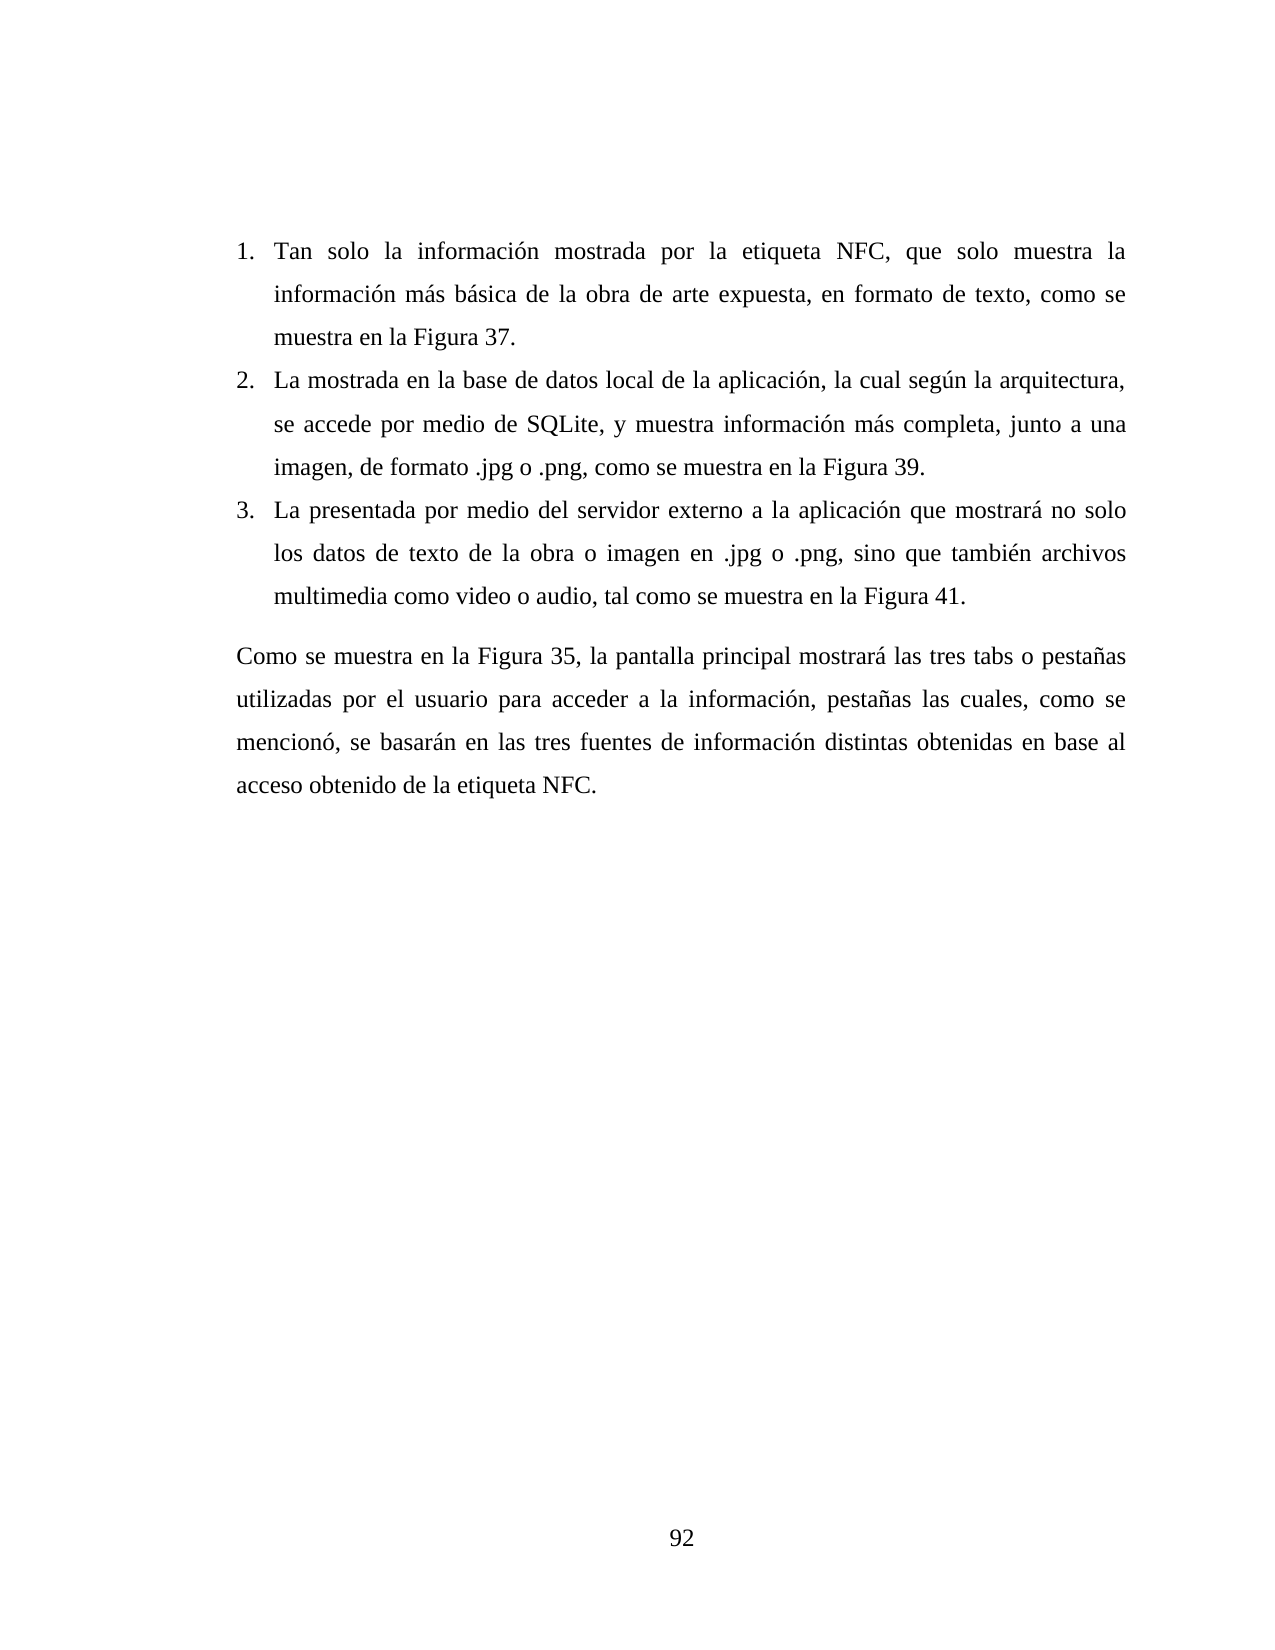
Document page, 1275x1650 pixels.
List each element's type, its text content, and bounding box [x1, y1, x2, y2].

text Como se muestra en la Figura 35, la pantalla principal mostrará las tres tabs o pestañas utilizadas por el usuario para acceder a la información, pestañas las cuales, como se mencionó, se basarán en las tres fuentes de información distintas obtenidas en base al acceso obtenido de la etiqueta NFC. [236, 641, 1127, 799]
list La presentada por medio del servidor externo a la aplicación que mostrará no solo los datos de texto de la obra o imagen en .jpg o .png, sino que también archivos multimedia como video o audio, tal como se muestra en la Figura 41. [236, 495, 1127, 610]
list Tan solo la información mostrada por la etiqueta NFC, que solo muestra la información más básica de la obra de arte expuesta, en formato de texto, como se muestra en la Figura 37. [236, 236, 1127, 351]
list La mostrada en la base de datos local de la aplicación, la cual según la arquitectura, se accede por medio de SQLite, y muestra información más completa, junto a una imagen, de formato .jpg o .png, como se muestra en la Figura 39. [236, 366, 1127, 481]
